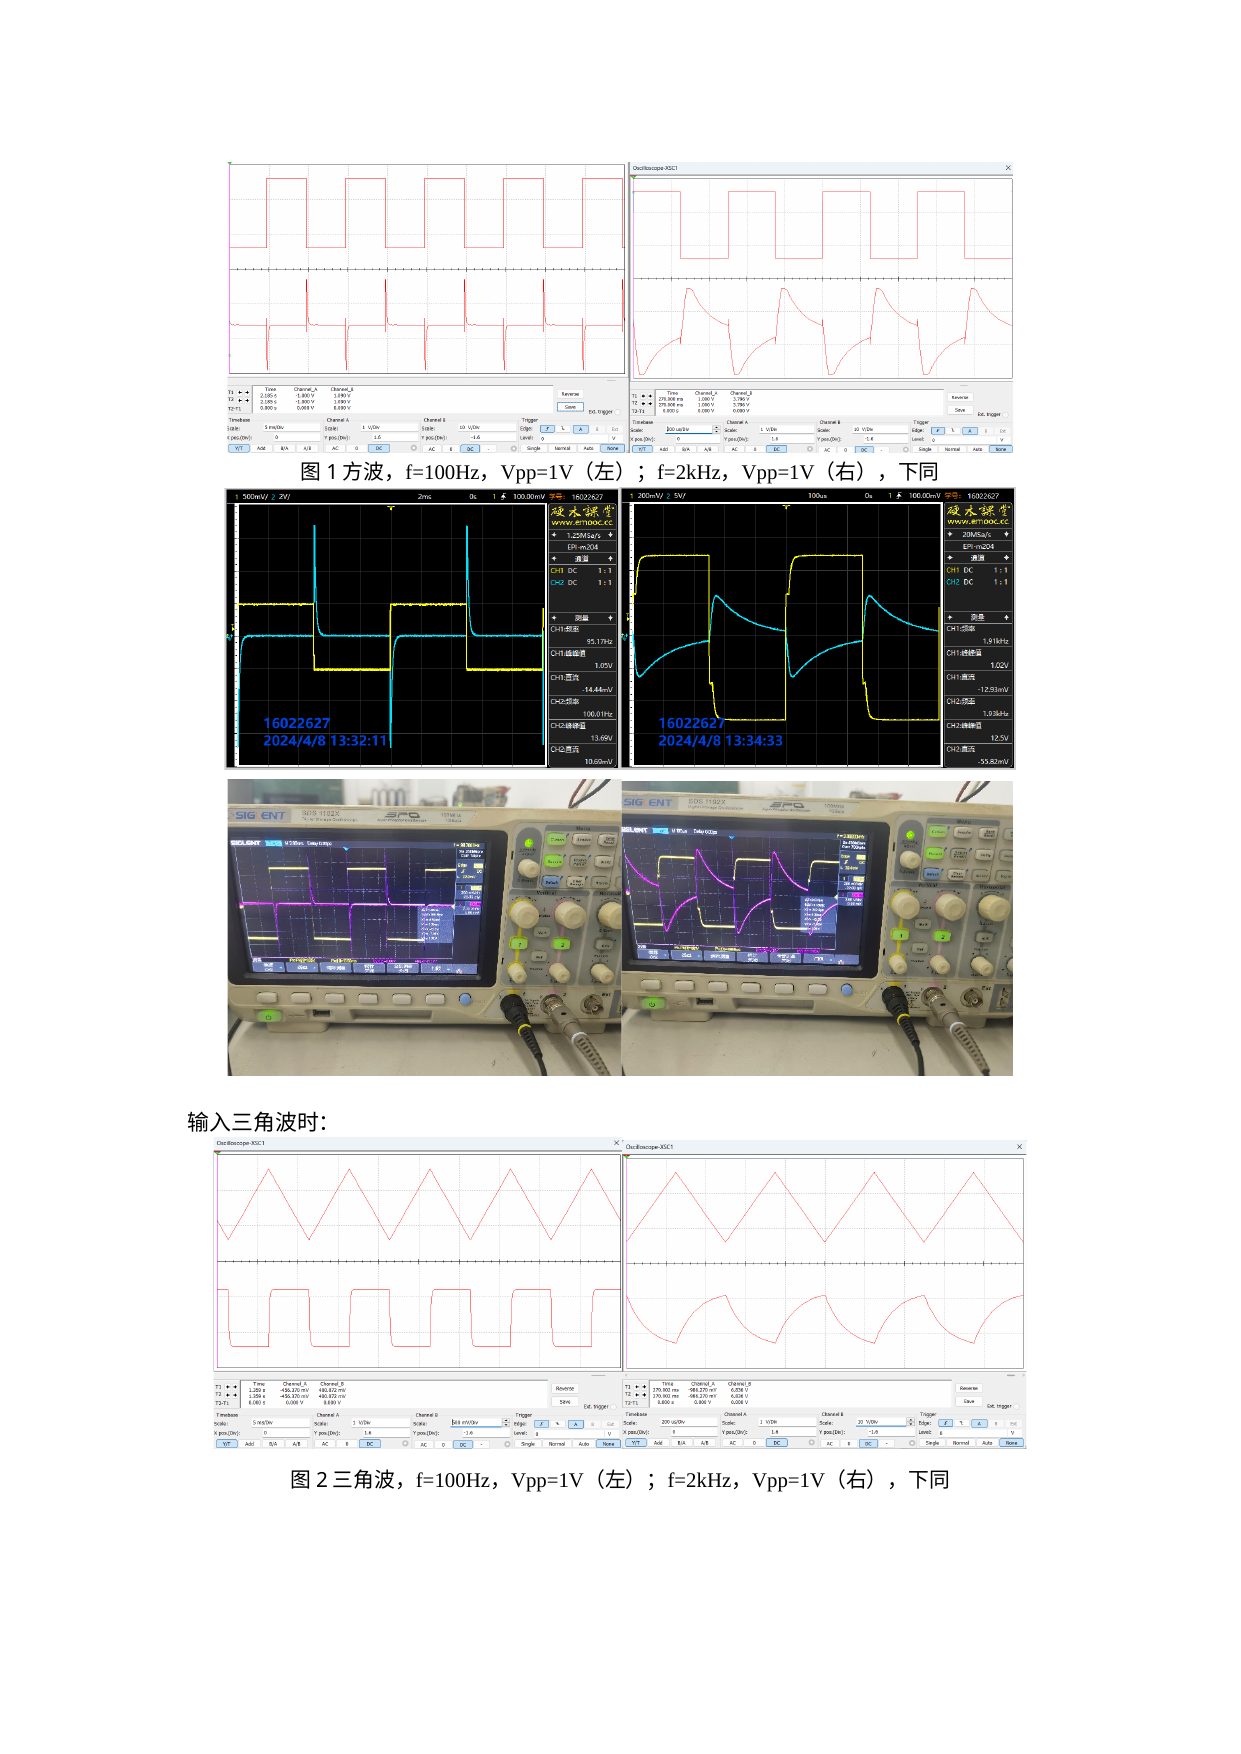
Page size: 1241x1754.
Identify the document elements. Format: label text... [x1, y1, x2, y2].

text 图 1 方波，f=100Hz，Vpp=1V（左）；f=2kHz，Vpp=1V（右），下同 [187, 454, 1053, 487]
picture [227, 162, 1014, 453]
picture [224, 487, 1016, 770]
text 输入三角波时： [187, 1104, 1053, 1137]
text 图 2 三角波，f=100Hz，Vpp=1V（左）；f=2kHz，Vpp=1V（右），下同 [187, 1462, 1053, 1494]
picture [213, 1137, 1027, 1449]
picture [227, 779, 1013, 1076]
